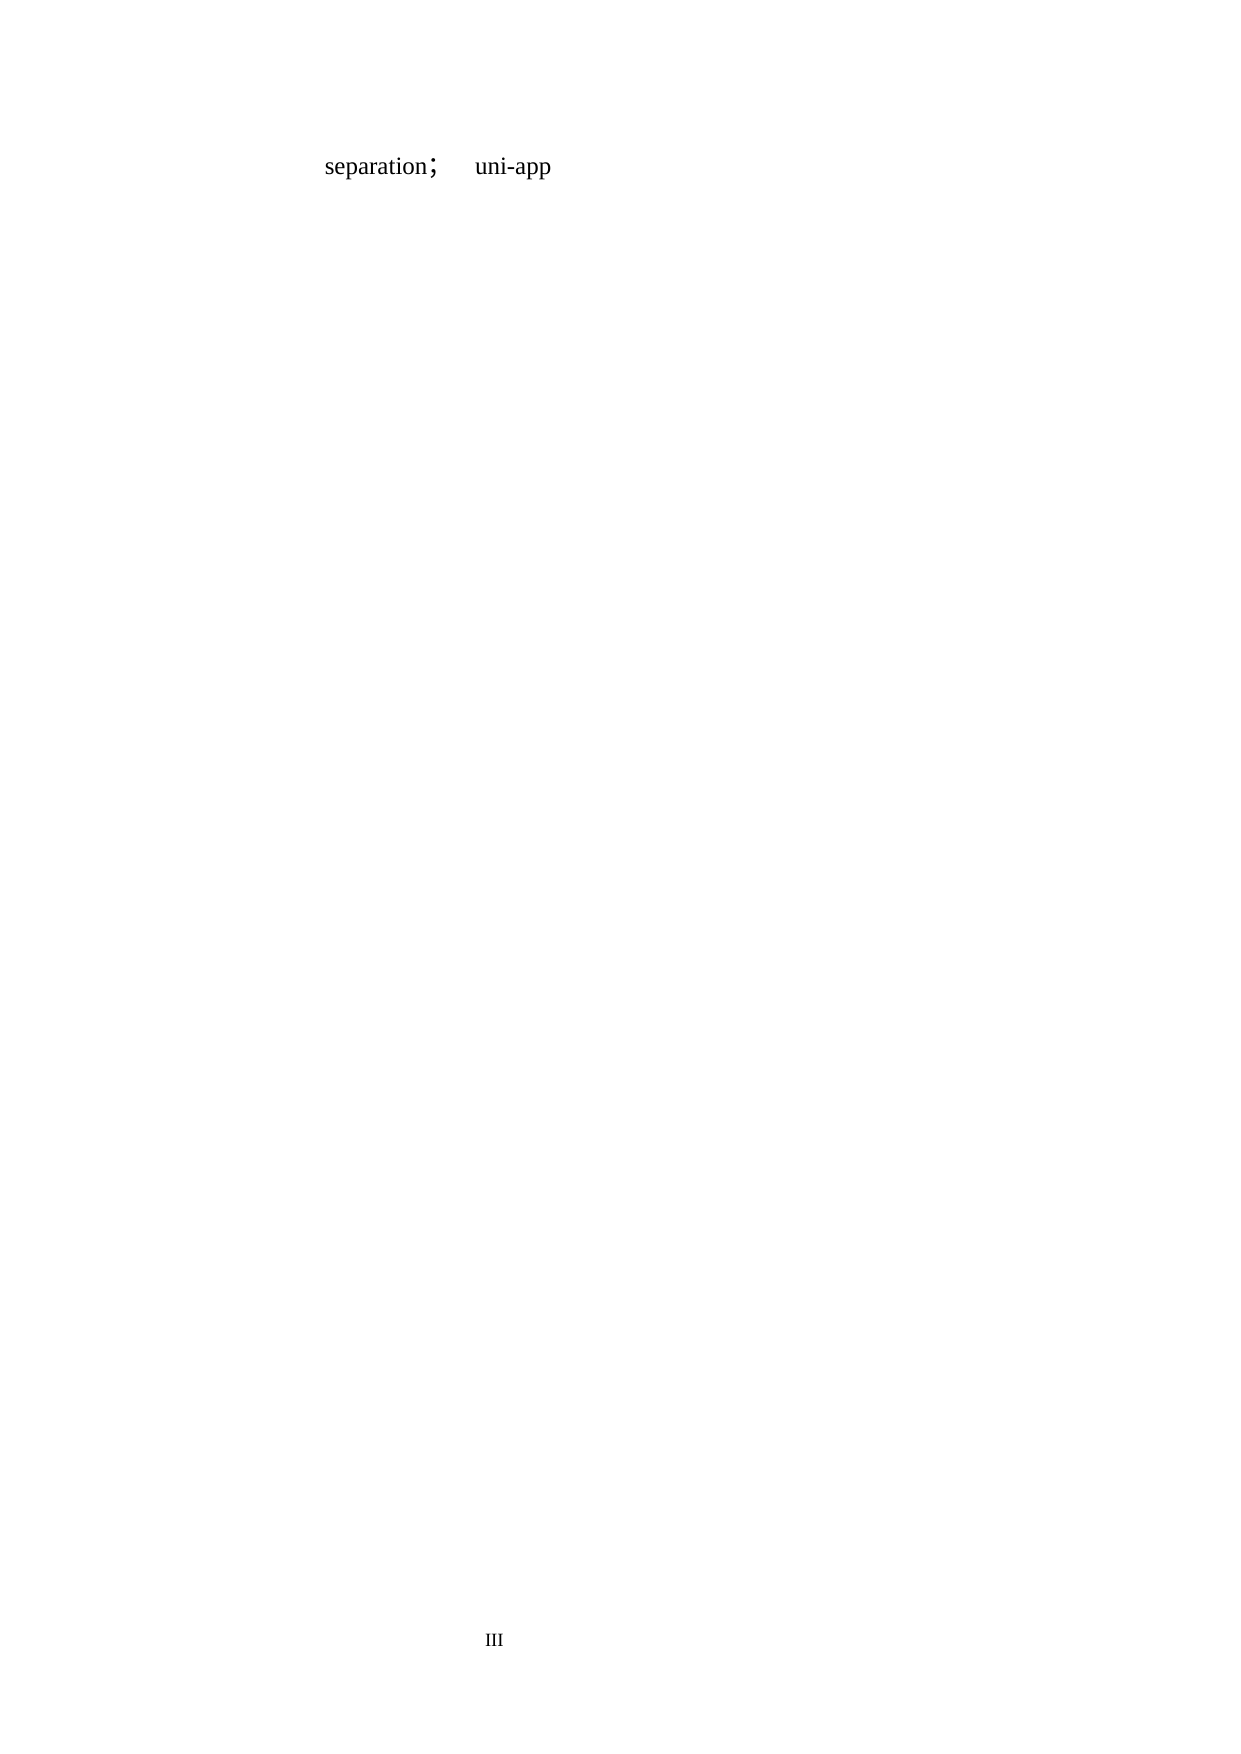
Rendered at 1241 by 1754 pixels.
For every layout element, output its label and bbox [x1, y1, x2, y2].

text [197, 131, 1122, 197]
